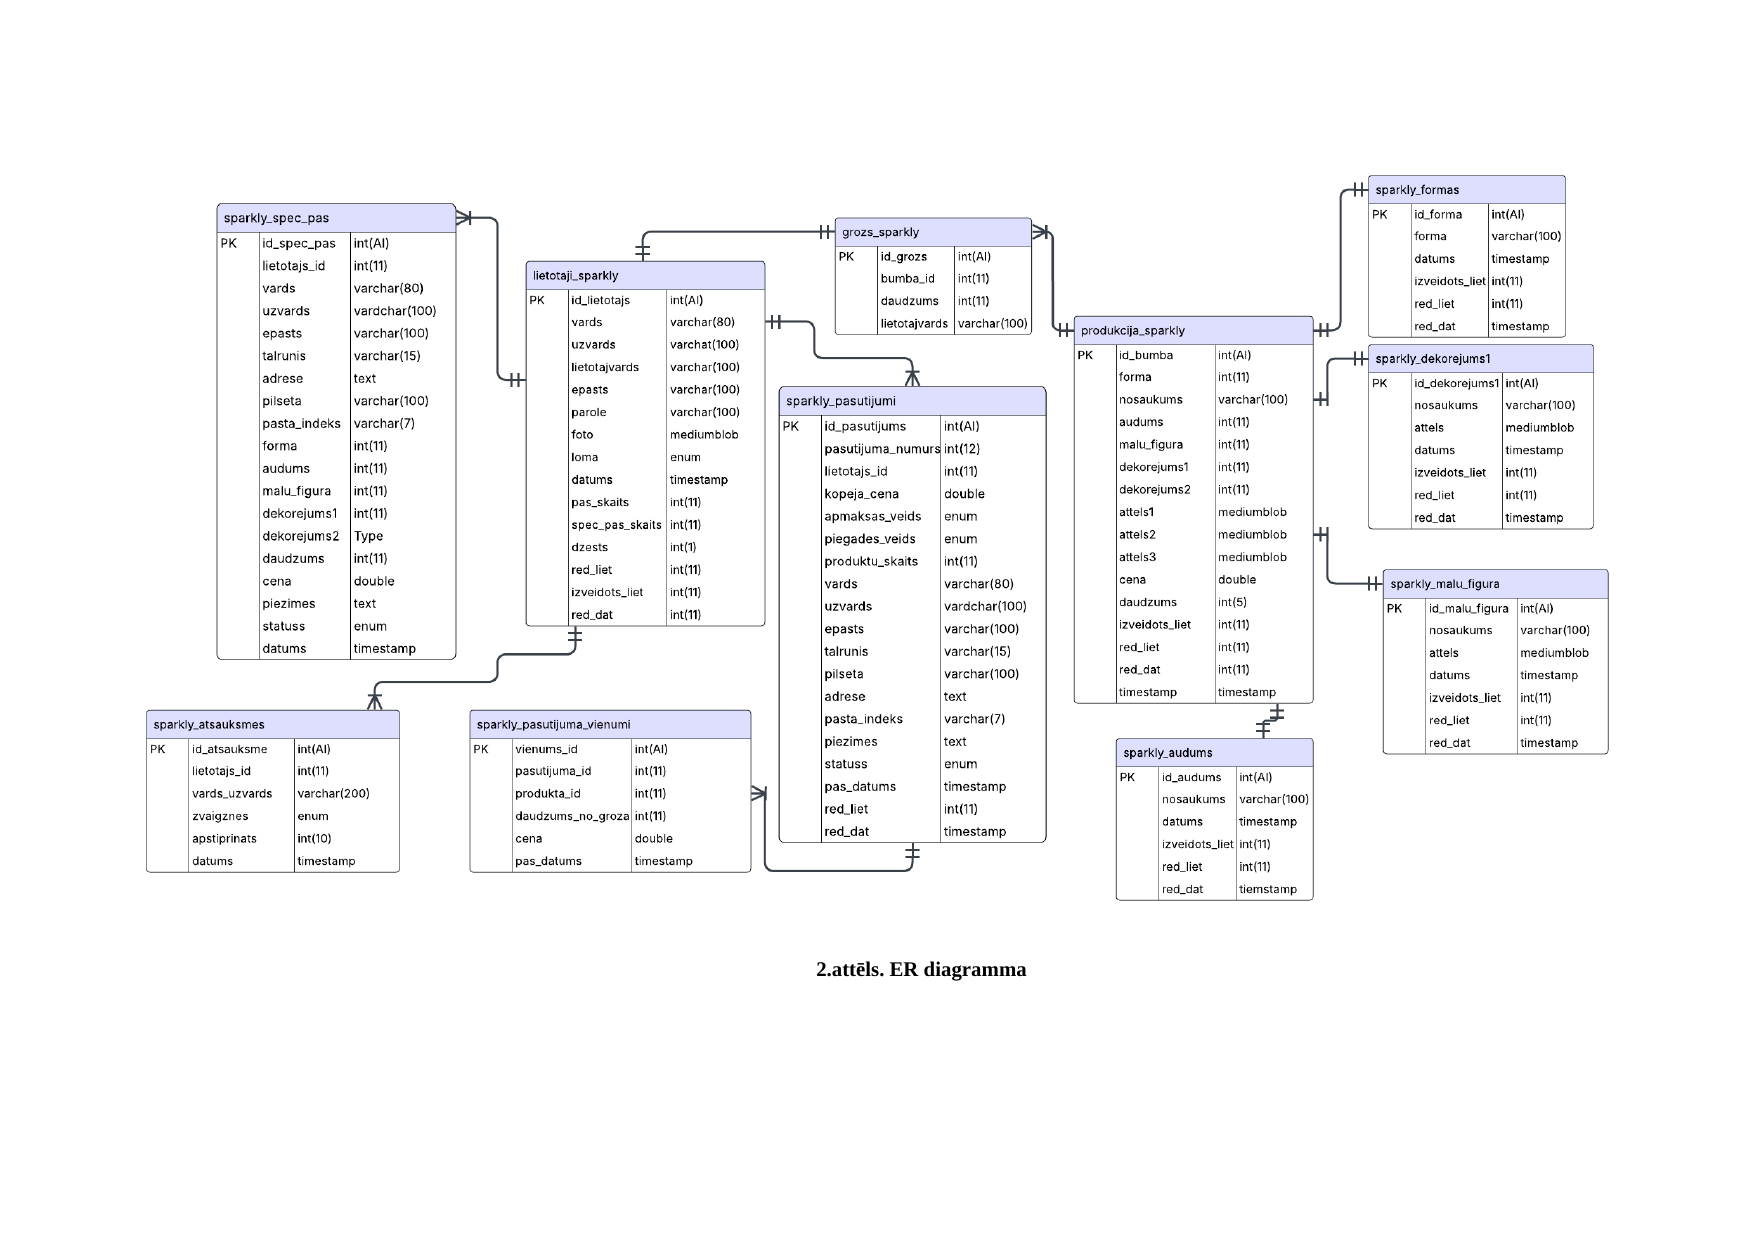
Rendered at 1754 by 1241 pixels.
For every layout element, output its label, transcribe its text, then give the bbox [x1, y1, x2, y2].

text 2.attēls. ER diagramma [118, 956, 1635, 981]
picture [118, 147, 1636, 928]
